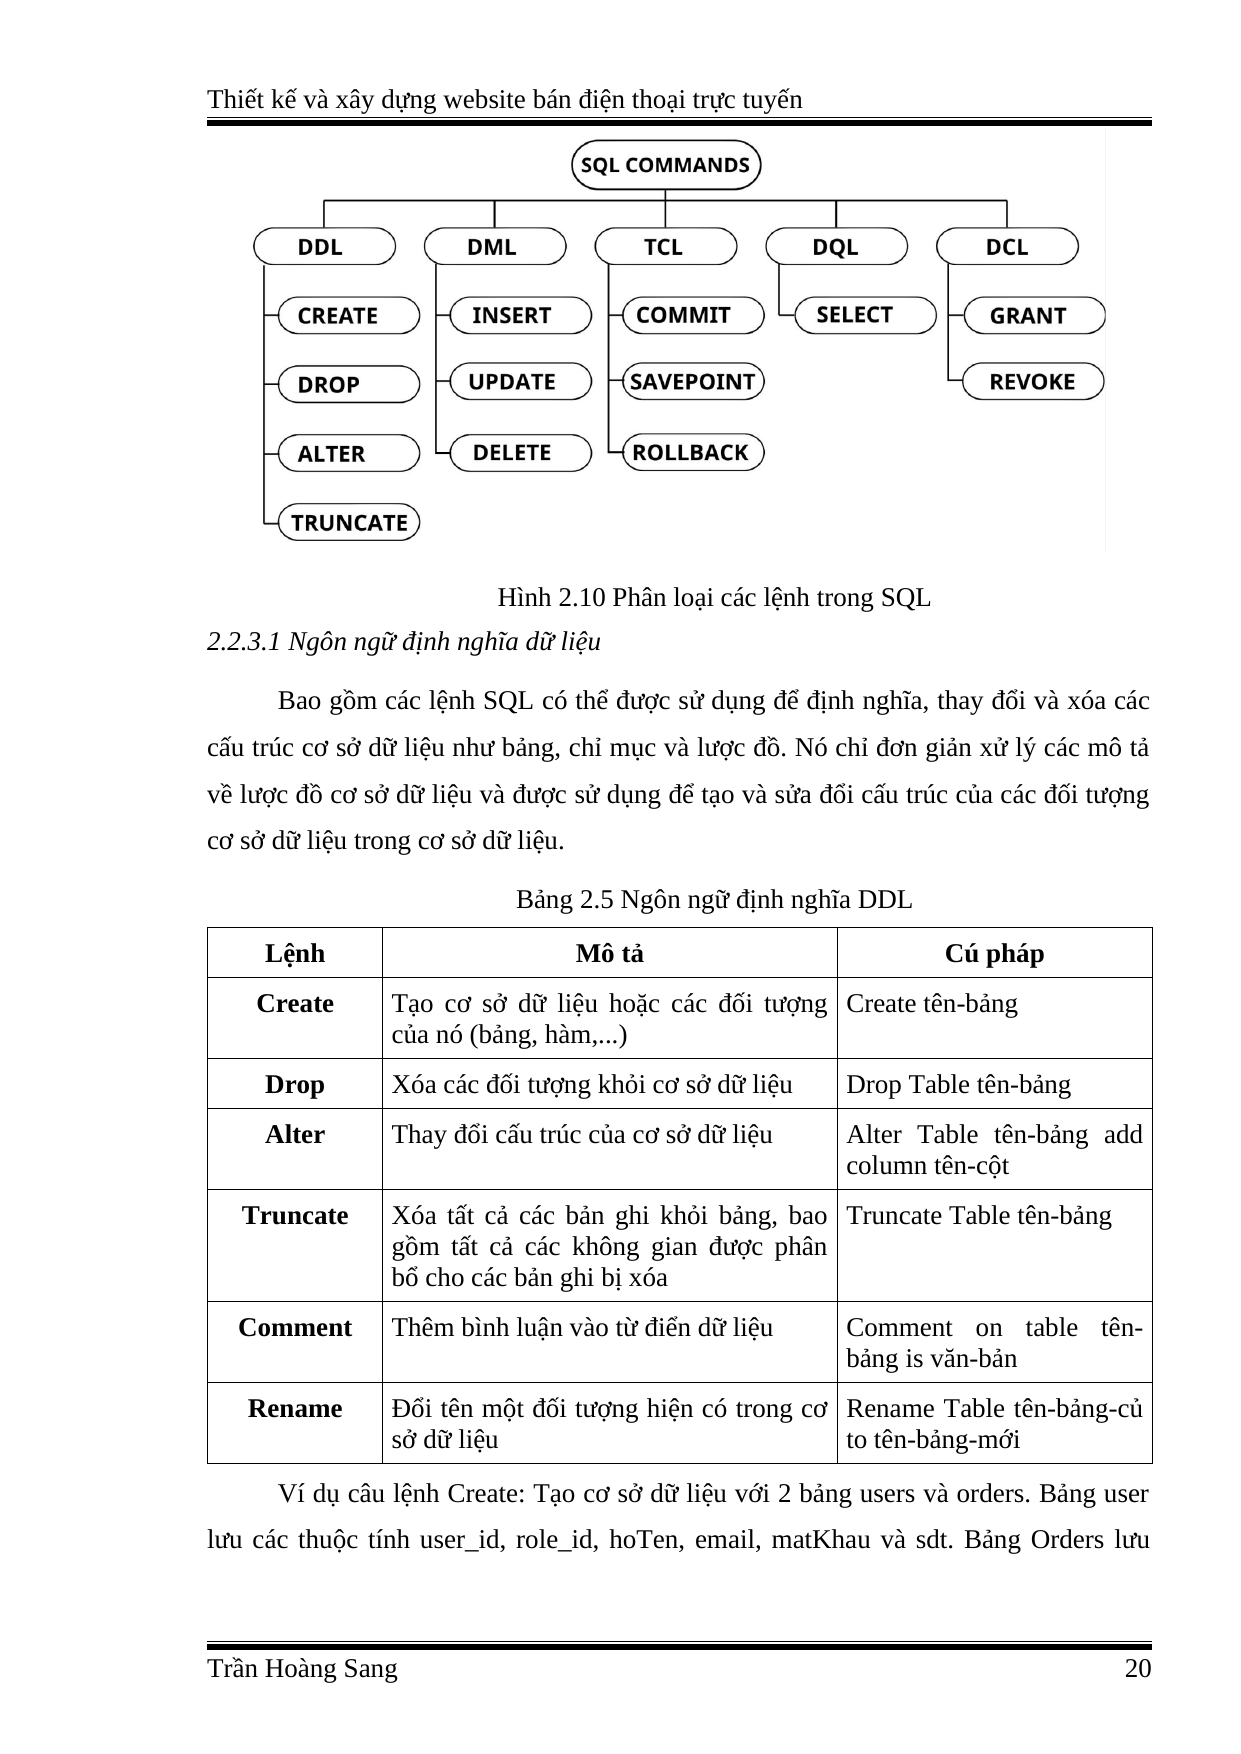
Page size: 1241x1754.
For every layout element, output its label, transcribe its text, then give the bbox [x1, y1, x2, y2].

text Bao gồm các lệnh SQL có thể được sử dụng để định nghĩa, thay đổi và xóa các cấu trúc cơ sở dữ liệu như bảng, chỉ mục và lược đồ. Nó chỉ đơn giản xử lý các mô tả về lược đồ cơ sở dữ liệu và được sử dụng để tạo và sửa đổi cấu trúc của các đối tượng cơ sở dữ liệu trong cơ sở dữ liệu. [207, 684, 1152, 856]
table_cell Create [208, 978, 382, 1058]
table_cell Drop Table tên-bảng [838, 1059, 1152, 1108]
table_cell Alter Table tên-bảng add column tên-cột [838, 1109, 1152, 1189]
table_cell Đổi tên một đối tượng hiện có trong cơ sở dữ liệu [383, 1383, 837, 1463]
table_cell Thêm bình luận vào từ điển dữ liệu [383, 1302, 837, 1382]
table_cell Tạo cơ sở dữ liệu hoặc các đối tượng của nó (bảng, hàm,...) [383, 978, 837, 1058]
table_cell Xóa tất cả các bản ghi khỏi bảng, bao gồm tất cả các không gian được phân bổ cho các bản ghi bị xóa [383, 1190, 837, 1301]
table_header Cú pháp [838, 928, 1152, 977]
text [207, 1477, 1152, 1555]
table_cell Thay đổi cấu trúc của cơ sở dữ liệu [383, 1109, 837, 1189]
subtitle Ngôn ngữ định nghĩa dữ liệu [207, 625, 1152, 656]
table_cell Comment [208, 1302, 382, 1382]
table_cell Create tên-bảng [838, 978, 1152, 1058]
table_cell Drop [208, 1059, 382, 1108]
text Bảng 2.5 Ngôn ngữ định nghĩa DDL [207, 883, 1152, 915]
table_cell Xóa các đối tượng khỏi cơ sở dữ liệu [383, 1059, 837, 1108]
table_header Mô tả [383, 928, 837, 977]
table_cell Alter [208, 1109, 382, 1189]
table_cell Rename [208, 1383, 382, 1463]
table_cell Comment on table tên-bảng is văn-bản [838, 1302, 1152, 1382]
table_header Lệnh [208, 928, 382, 977]
text Hình 2.2 Phân loại các lệnh trong SQL [207, 582, 1152, 613]
table_cell Rename Table tên-bảng-củ to tên-bảng-mới [838, 1383, 1152, 1463]
picture [253, 128, 1106, 552]
table_cell Truncate [208, 1190, 382, 1301]
table_cell Truncate Table tên-bảng [838, 1190, 1152, 1301]
